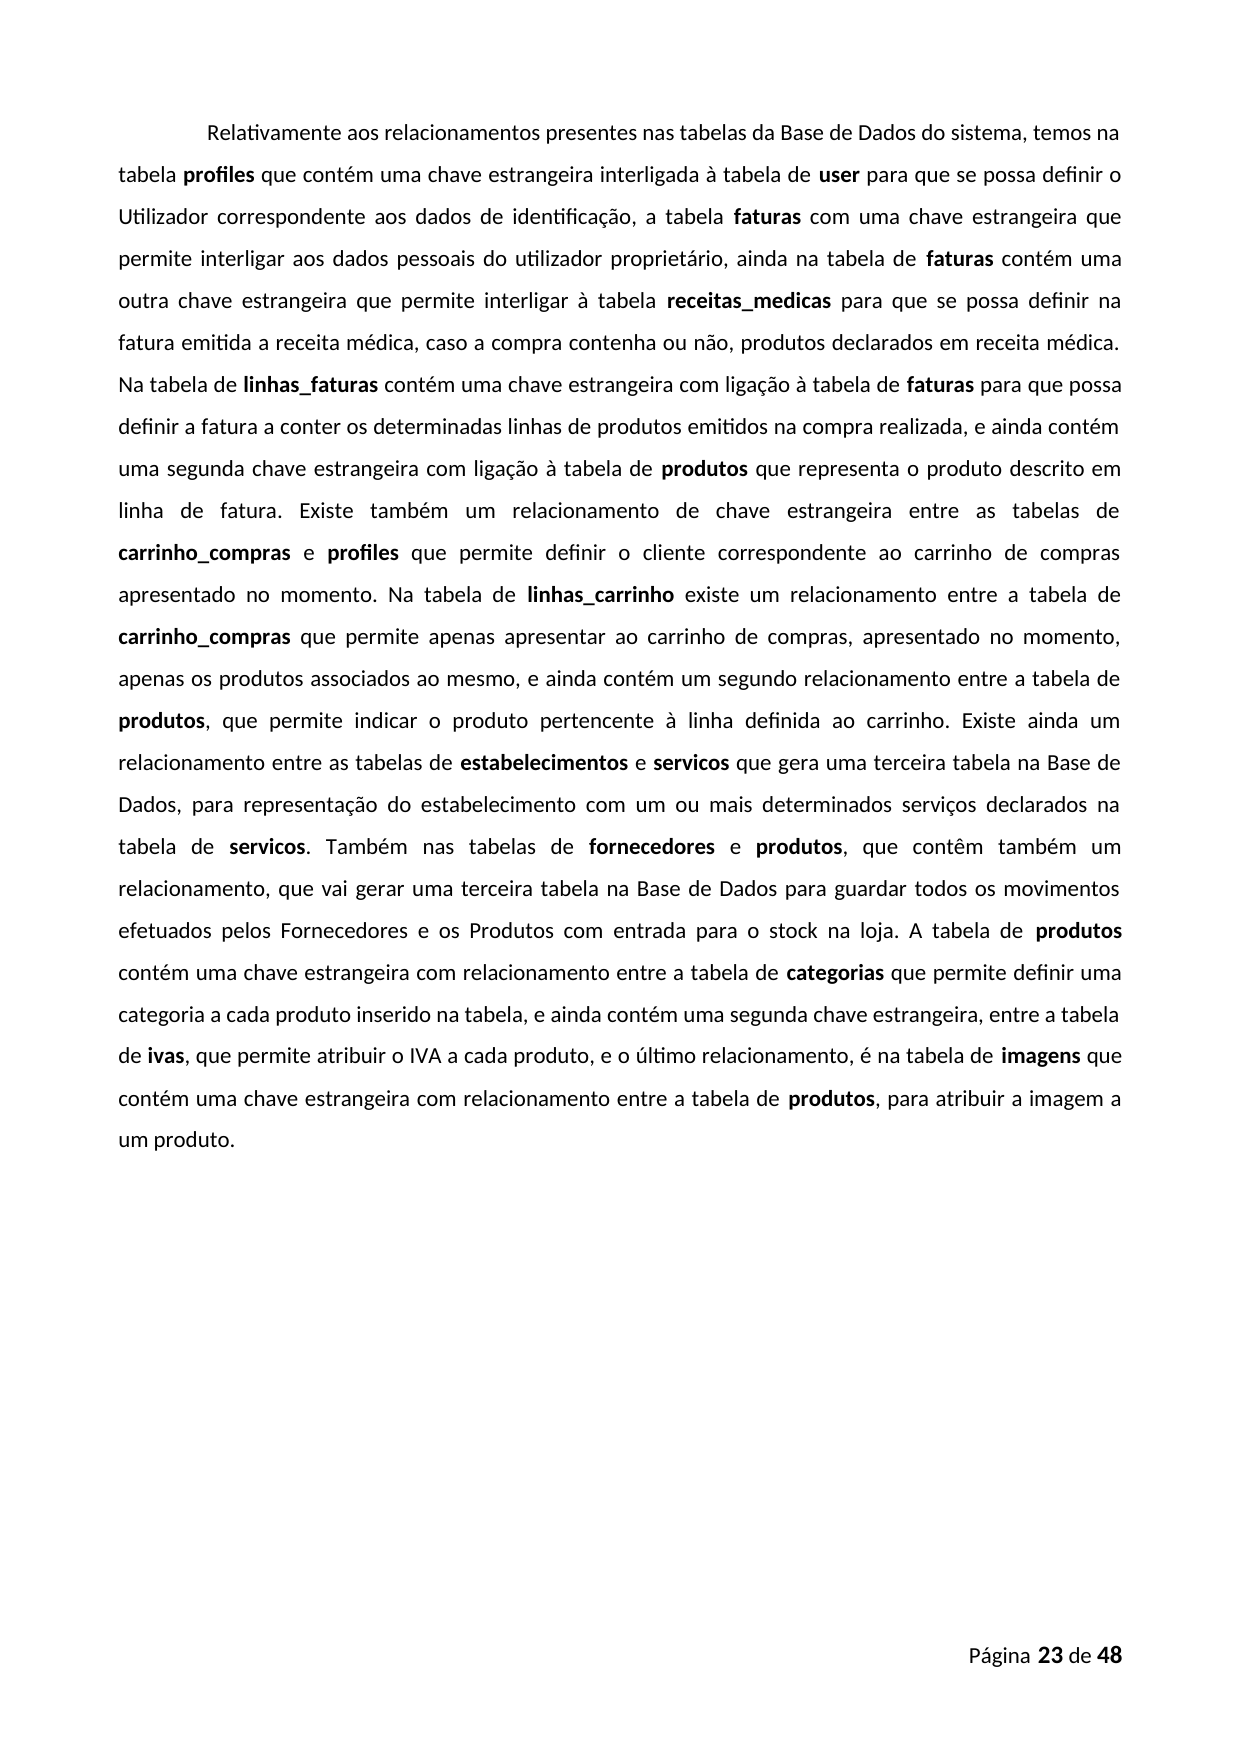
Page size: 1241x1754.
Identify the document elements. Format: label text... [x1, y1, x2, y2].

text Relativamente aos relacionamentos presentes nas tabelas da Base de Dados do sistema, temos na tabela profiles que contém uma chave estrangeira interligada à tabela de user para que se possa definir o Utilizador correspondente aos dados de identificação, a tabela faturas com uma chave estrangeira que permite interligar aos dados pessoais do utilizador proprietário, ainda na tabela de faturas contém uma outra chave estrangeira que permite interligar à tabela receitas_medicas para que se possa definir na fatura emitida a receita médica, caso a compra contenha ou não, produtos declarados em receita médica. Na tabela de linhas_faturas contém uma chave estrangeira com ligação à tabela de faturas para que possa definir a fatura a conter os determinadas linhas de produtos emitidos na compra realizada, e ainda contém uma segunda chave estrangeira com ligação à tabela de produtos que representa o produto descrito em linha de fatura. Existe também um relacionamento de chave estrangeira entre as tabelas de carrinho_compras e profiles que permite definir o cliente correspondente ao carrinho de compras apresentado no momento. Na tabela de linhas_carrinho existe um relacionamento entre a tabela de carrinho_compras que permite apenas apresentar ao carrinho de compras, apresentado no momento, apenas os produtos associados ao mesmo, e ainda contém um segundo relacionamento entre a tabela de produtos, que permite indicar o produto pertencente à linha definida ao carrinho. Existe ainda um relacionamento entre as tabelas de estabelecimentos e servicos que gera uma terceira tabela na Base de Dados, para representação do estabelecimento com um ou mais determinados serviços declarados na tabela de servicos. Também nas tabelas de fornecedores e produtos, que contêm também um relacionamento, que vai gerar uma terceira tabela na Base de Dados para guardar todos os movimentos efetuados pelos Fornecedores e os Produtos com entrada para o stock na loja. A tabela de produtos contém uma chave estrangeira com relacionamento entre a tabela de categorias que permite definir uma categoria a cada produto inserido na tabela, e ainda contém uma segunda chave estrangeira, entre a tabela de ivas, que permite atribuir o IVA a cada produto, e o último relacionamento, é na tabela de imagens que contém uma chave estrangeira com relacionamento entre a tabela de produtos, para atribuir a imagem a um produto. [118, 118, 1122, 1154]
